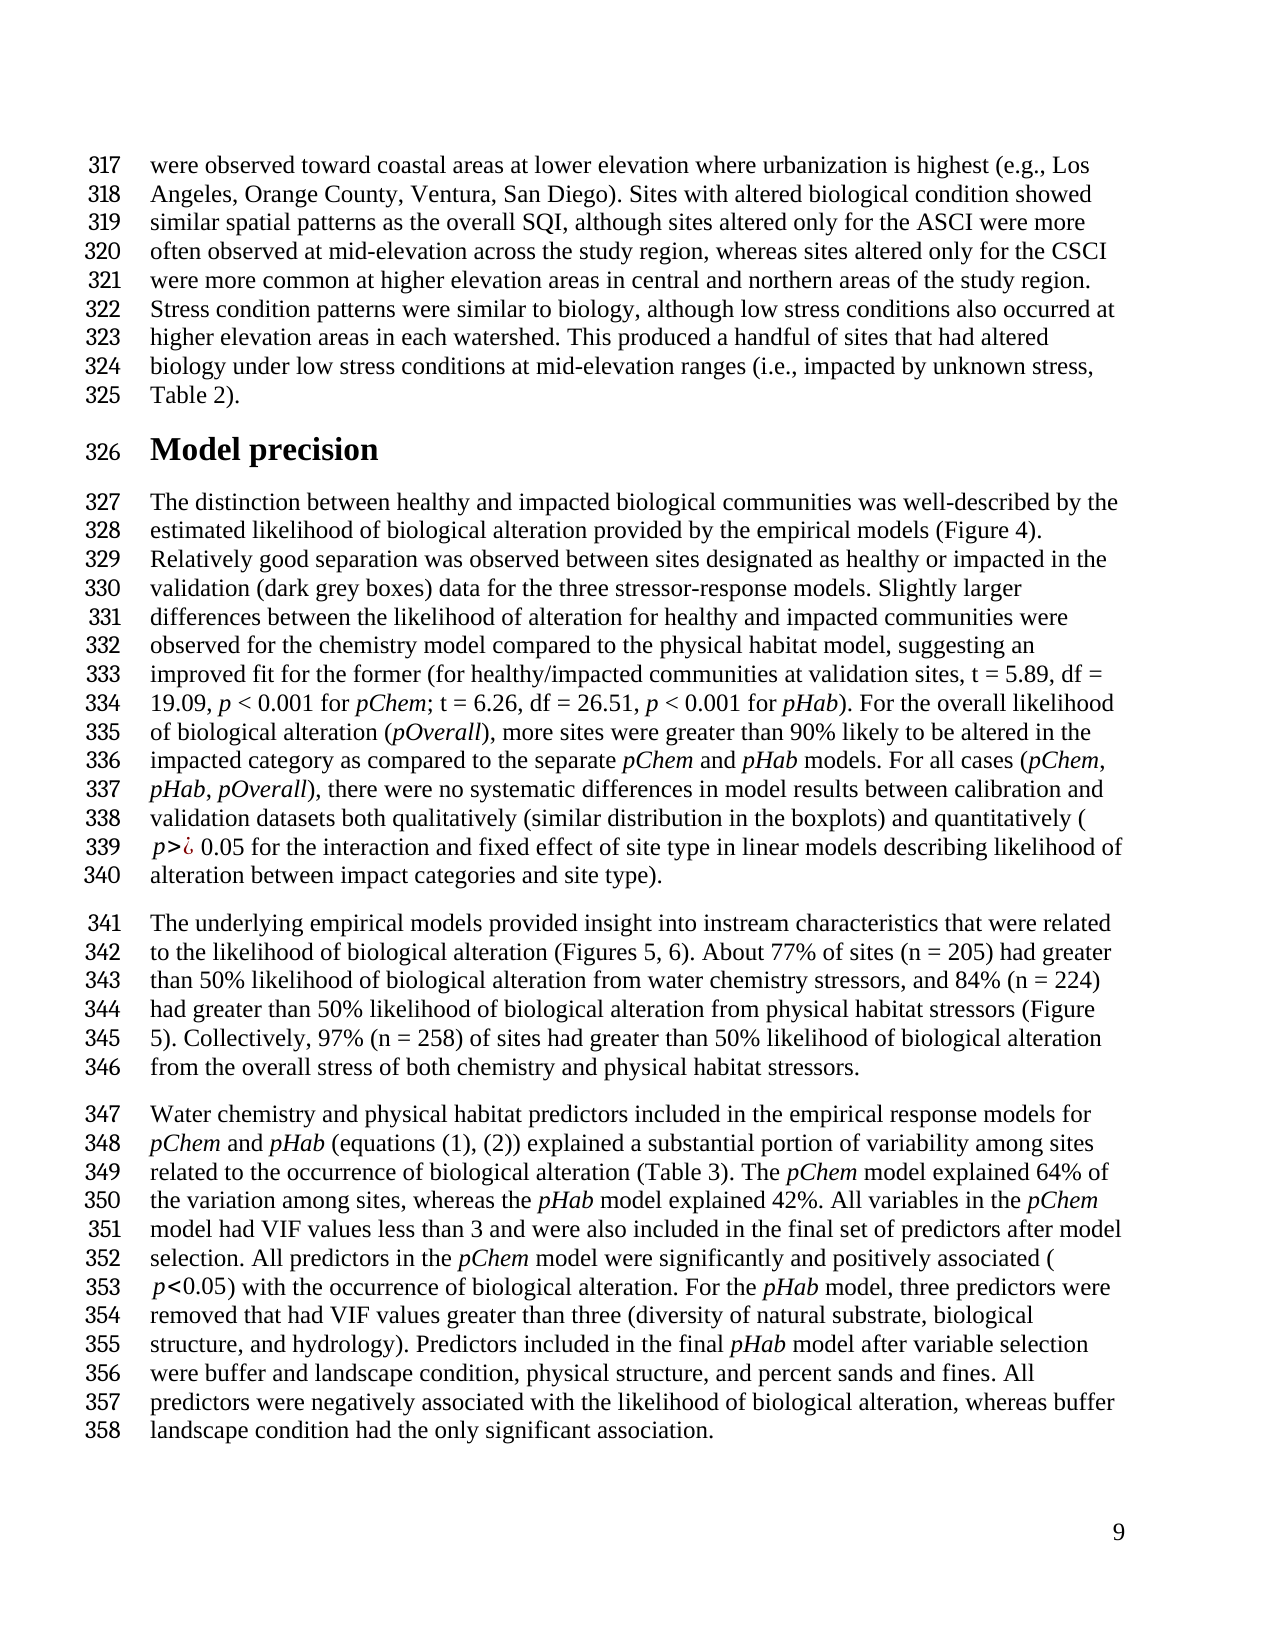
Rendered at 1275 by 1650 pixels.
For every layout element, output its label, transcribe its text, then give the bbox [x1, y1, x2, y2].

text The distinction between healthy and impacted biological communities was well-described by the estimated likelihood of biological alteration provided by the empirical models (Figure 4). Relatively good separation was observed between sites designated as healthy or impacted in the validation (dark grey boxes) data for the three stressor-response models. Slightly larger differences between the likelihood of alteration for healthy and impacted communities were observed for the chemistry model compared to the physical habitat model, suggesting an improved fit for the former (for healthy/impacted communities at validation sites, t = 5.89, df = 19.09, p < 0.001 for pChem; t = 6.26, df = 26.51, p < 0.001 for pHab). For the overall likelihood of biological alteration (pOverall), more sites were greater than 90% likely to be altered in the impacted category as compared to the separate pChem and pHab models. For all cases (pChem, pHab, pOverall), there were no systematic differences in model results between calibration and validation datasets both qualitatively (similar distribution in the boxplots) and quantitatively ( 0.05 for the interaction and fixed effect of site type in linear models describing likelihood of alteration between impact categories and site type). [150, 487, 1125, 889]
subtitle Model precision [150, 429, 1125, 468]
text The underlying empirical models provided insight into instream characteristics that were related to the likelihood of biological alteration (Figures 5, 6). About 77% of sites (n = 205) had greater than 50% likelihood of biological alteration from water chemistry stressors, and 84% (n = 224) had greater than 50% likelihood of biological alteration from physical habitat stressors (Figure 5). Collectively, 97% (n = 258) of sites had greater than 50% likelihood of biological alteration from the overall stress of both chemistry and physical habitat stressors. [150, 908, 1125, 1080]
text Water chemistry and physical habitat predictors included in the empirical response models for pChem and pHab (equations (1), (2)) explained a substantial portion of variability among sites related to the occurrence of biological alteration (Table 3). The pChem model explained 64% of the variation among sites, whereas the pHab model explained 42%. All variables in the pChem model had VIF values less than 3 and were also included in the final set of predictors after model selection. All predictors in the pChem model were significantly and positively associated () with the occurrence of biological alteration. For the pHab model, three predictors were removed that had VIF values greater than three (diversity of natural substrate, biological structure, and hydrology). Predictors included in the final pHab model after variable selection were buffer and landscape condition, physical structure, and percent sands and fines. All predictors were negatively associated with the likelihood of biological alteration, whereas buffer landscape condition had the only significant association. [150, 1099, 1125, 1444]
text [150, 150, 1125, 409]
